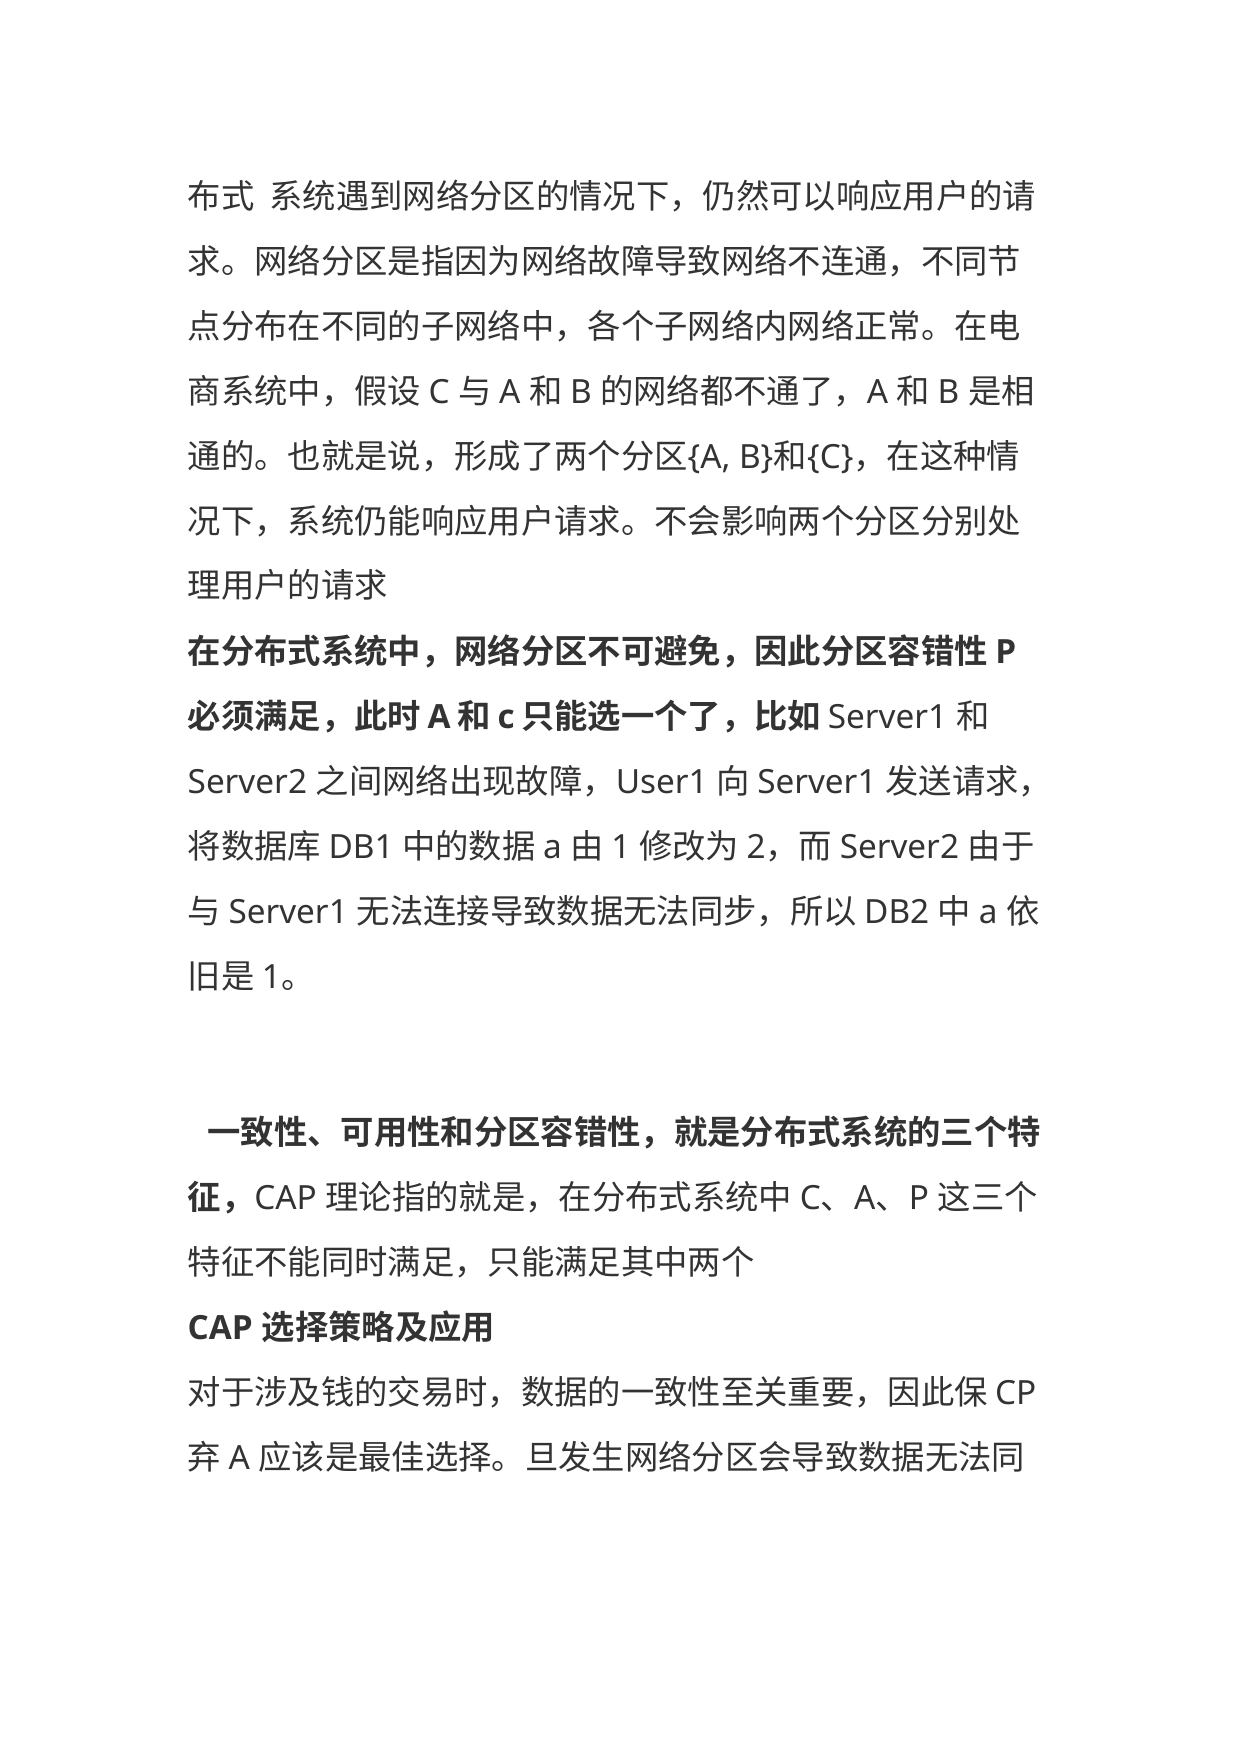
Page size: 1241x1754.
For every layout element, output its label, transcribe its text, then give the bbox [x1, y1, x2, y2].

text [187, 1358, 1053, 1488]
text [187, 162, 1053, 617]
text 一致性、可用性和分区容错性，就是分布式系统的三个特征，CAP 理论指的就是，在分布式系统中 C、A、P 这三个特征不能同时满足，只能满足其中两个 [187, 1098, 1053, 1293]
text CAP 选择策略及应用 [187, 1293, 1053, 1358]
text 在分布式系统中，网络分区不可避免，因此分区容错性 P 必须满足，此时A和c只能选一个了，比如Server1 和 Server2 之间网络出现故障，User1 向 Server1 发送请求，将数据库 DB1 中的数据 a 由 1 修改为 2，而 Server2 由于与 Server1 无法连接导致数据无法同步，所以 DB2 中 a 依旧是 1。 [187, 617, 1053, 1007]
